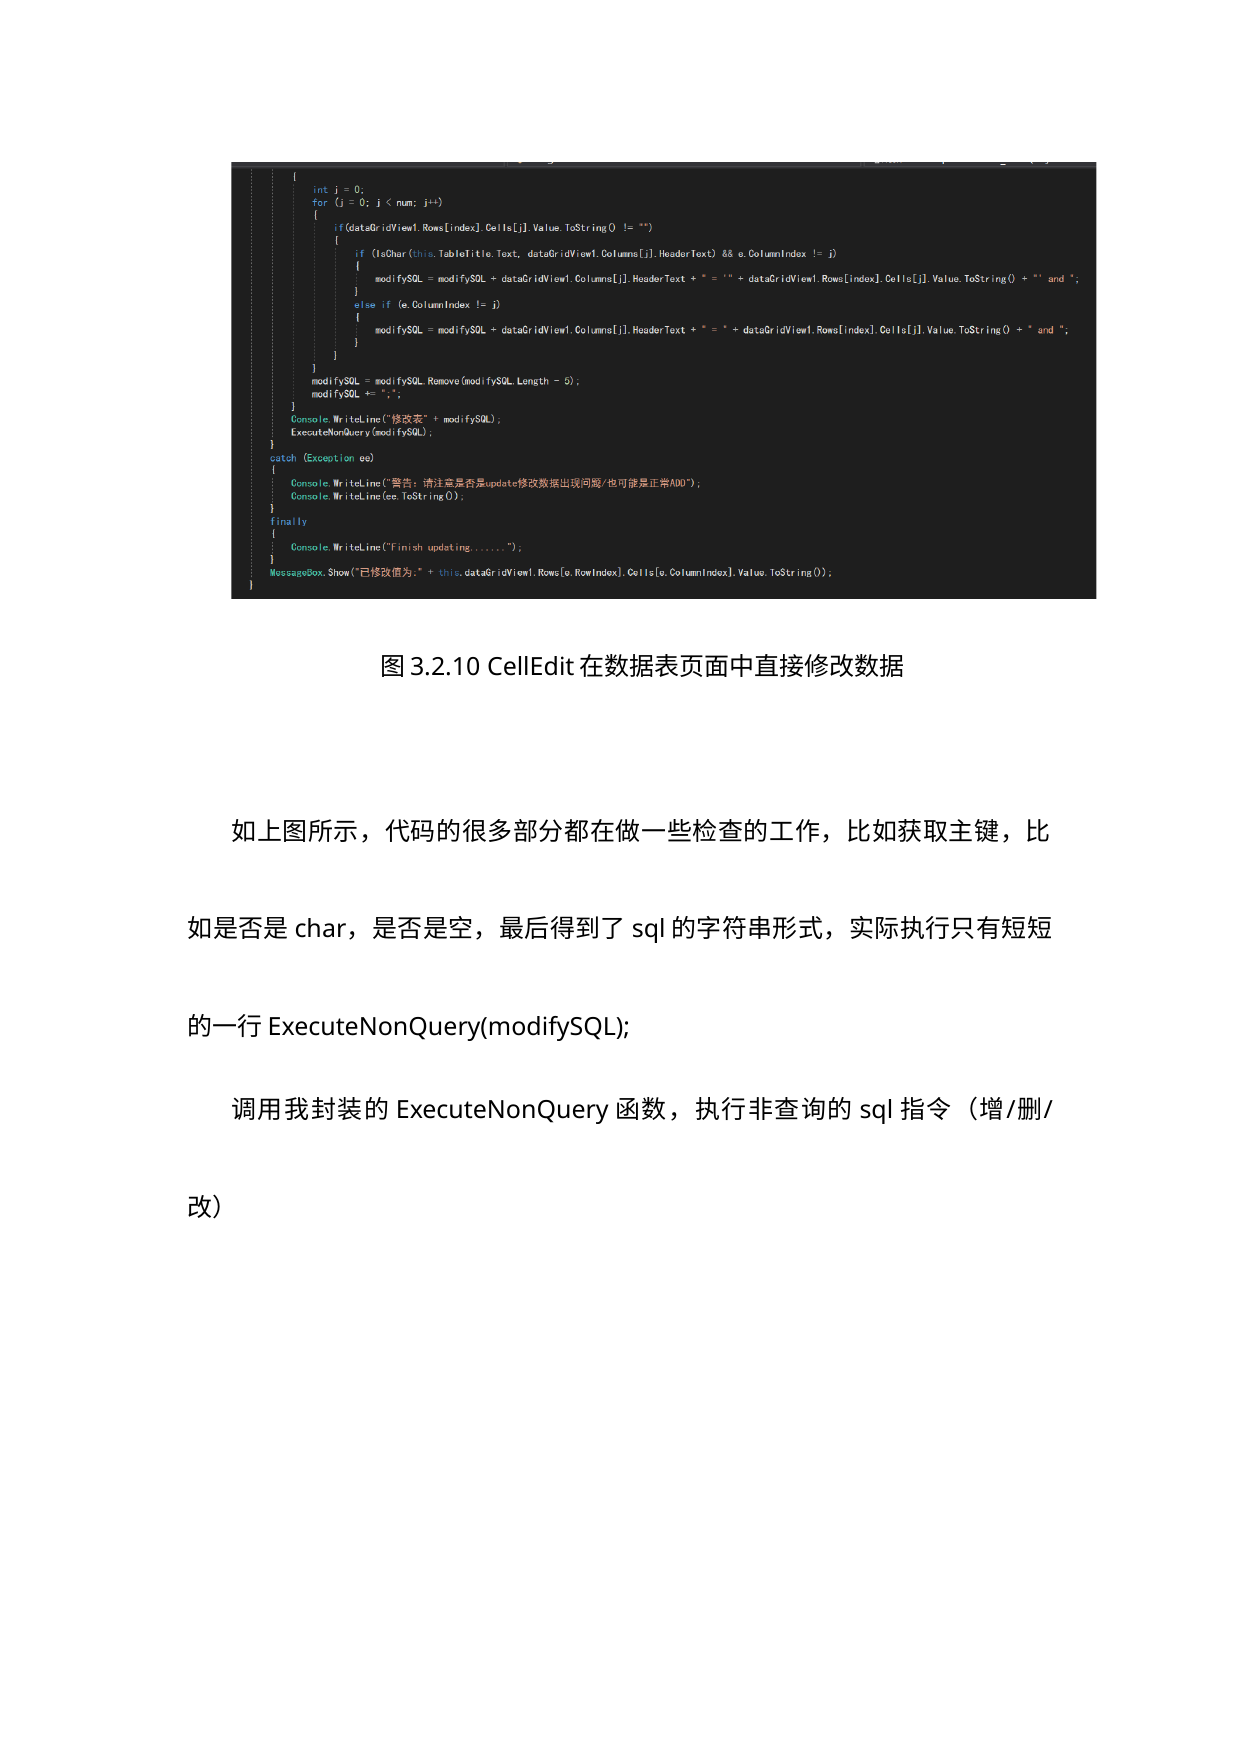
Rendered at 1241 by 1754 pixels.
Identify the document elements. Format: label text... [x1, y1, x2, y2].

text 图3.2.10 CellEdit在数据表页面中直接修改数据 [187, 632, 1053, 697]
text 调用我封装的ExecuteNonQuery函数，执行非查询的sql指令（增/删/改） [187, 1075, 1053, 1238]
picture [231, 162, 1097, 599]
text 如上图所示，代码的很多部分都在做一些检查的工作，比如获取主键，比如是否是char，是否是空，最后得到了sql的字符串形式，实际执行只有短短的一行ExecuteNonQuery(modifySQL); [187, 797, 1053, 1057]
